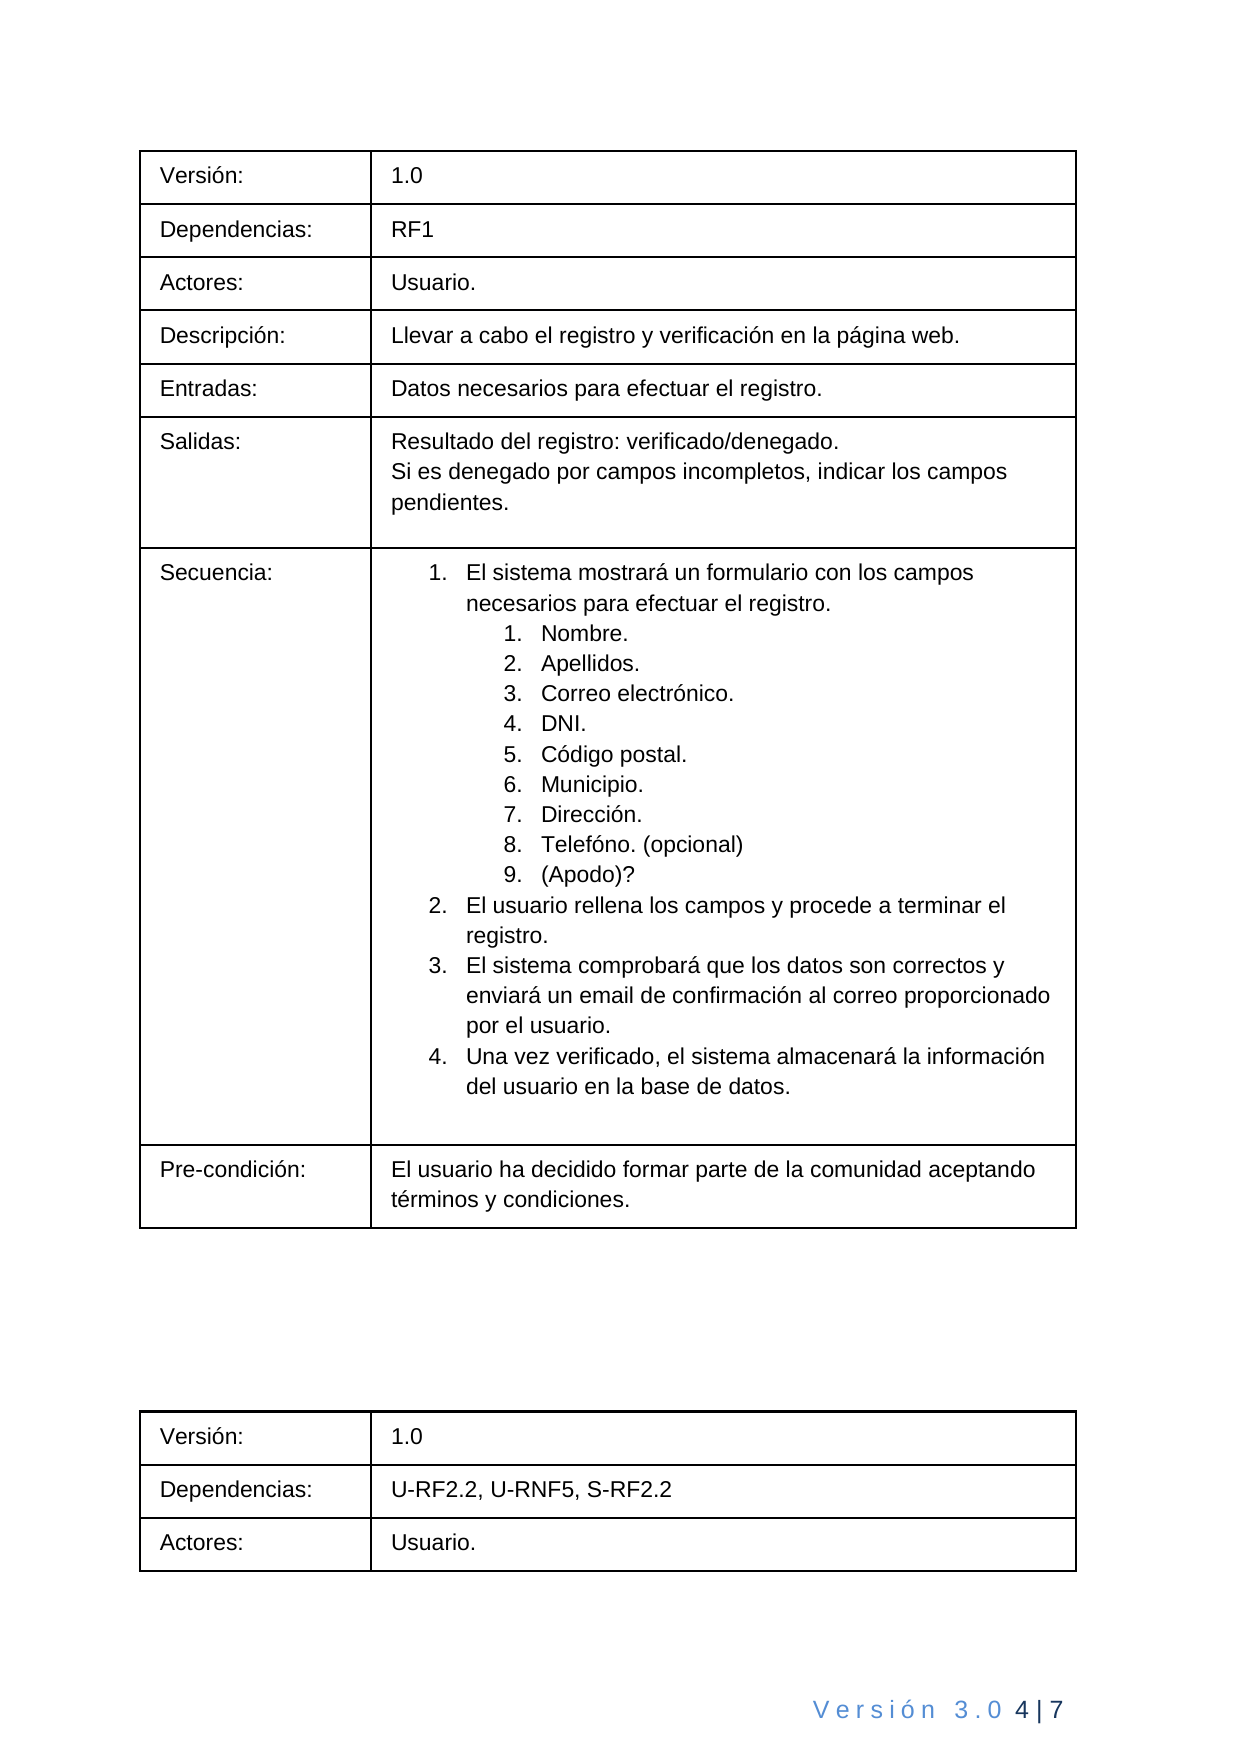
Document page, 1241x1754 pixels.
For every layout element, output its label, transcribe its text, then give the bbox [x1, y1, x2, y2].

table_cell El sistema mostrará un formulario con los campos necesarios para efectuar el registro. Nombre. Apellidos. Correo electrónico. DNI. Código postal. Municipio. Dirección. Telefóno. (opcional) (Apodo)? El usuario rellena los campos y procede a terminar el registro. El sistema comprobará que los datos son correctos y enviará un email de confirmación al correo proporcionado por el usuario. Una vez verificado, el sistema almacenará la información del usuario en la base de datos. [372, 549, 1075, 1144]
table_cell Usuario. [372, 258, 1075, 309]
table_cell Entradas: [141, 365, 370, 416]
table_cell Usuario. [372, 1519, 1075, 1570]
table_header Versión: [141, 1413, 370, 1463]
table_header 1.0 [372, 1413, 1075, 1463]
table_cell Dependencias: [141, 205, 370, 256]
table_cell U-RF2.2, U-RNF5, S-RF2.2 [372, 1466, 1075, 1517]
table_header Versión: [141, 152, 370, 203]
table_cell Actores: [141, 258, 370, 309]
table_cell Secuencia: [141, 549, 370, 1144]
table_cell Pre-condición: [141, 1146, 370, 1227]
table_cell Descripción: [141, 311, 370, 362]
table_cell Dependencias: [141, 1466, 370, 1517]
table_header 1.0 [372, 152, 1075, 203]
table_cell Resultado del registro: verificado/denegado. Si es denegado por campos incompletos, indicar los campos pendientes. [372, 418, 1075, 547]
table_cell RF1 [372, 205, 1075, 256]
table_cell Datos necesarios para efectuar el registro. [372, 365, 1075, 416]
table_cell Actores: [141, 1519, 370, 1570]
table_cell Llevar a cabo el registro y verificación en la página web. [372, 311, 1075, 362]
table_cell El usuario ha decidido formar parte de la comunidad aceptando términos y condiciones. [372, 1146, 1075, 1227]
table_cell Salidas: [141, 418, 370, 547]
